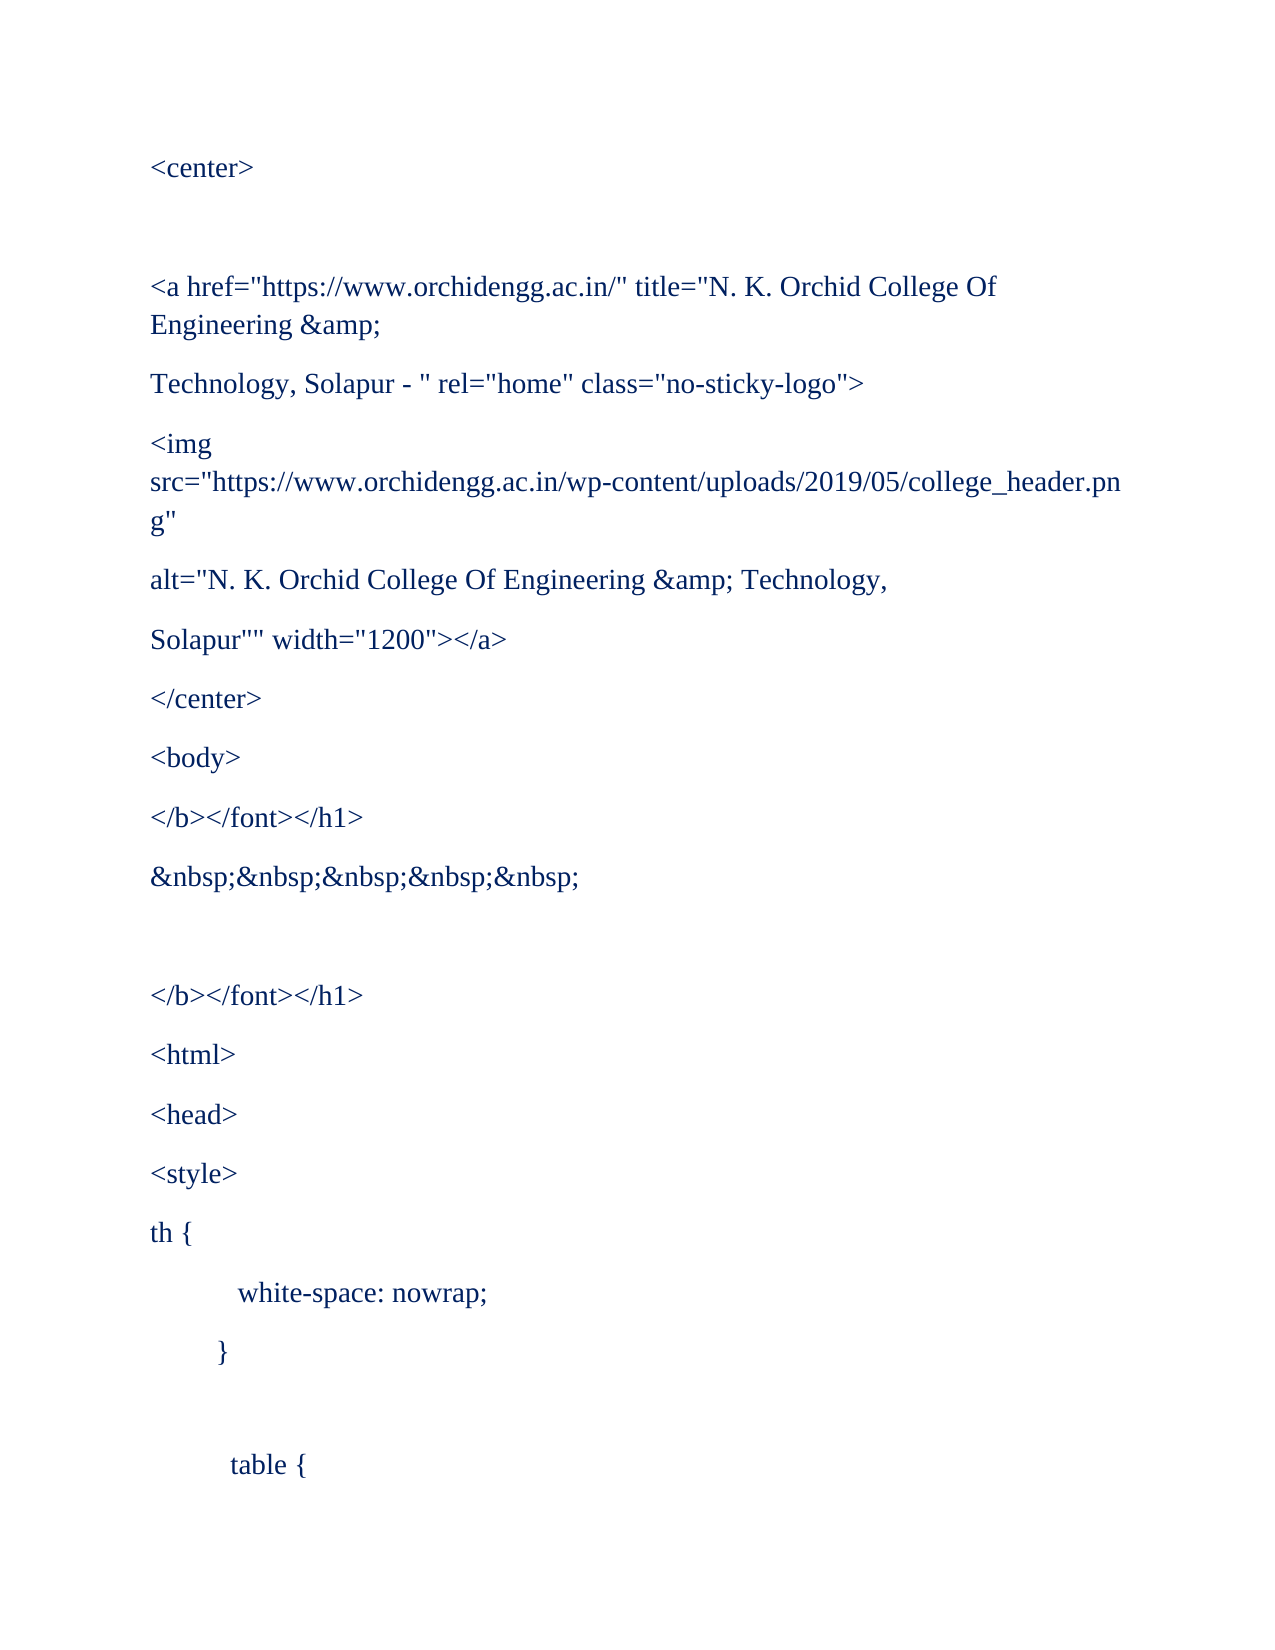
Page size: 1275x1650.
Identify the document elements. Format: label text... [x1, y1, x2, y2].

text <a href="https://www.orchidengg.ac.in/" title="N. K. Orchid College Of Engineering &amp; [150, 269, 1125, 341]
text </b></font></h1> [150, 800, 1125, 833]
text <img src="https://www.orchidengg.ac.in/wp-content/uploads/2019/05/college_header.png" [150, 426, 1125, 537]
text <head> [150, 1097, 1125, 1130]
text &nbsp;&nbsp;&nbsp;&nbsp;&nbsp; [150, 859, 1125, 893]
text white-space: nowrap; [150, 1275, 1125, 1308]
text th { [150, 1216, 1125, 1249]
text </center> [150, 681, 1125, 715]
text </b></font></h1> [150, 978, 1125, 1012]
text <body> [150, 741, 1125, 774]
text table { [150, 1447, 1125, 1480]
text <center> [150, 150, 1125, 183]
text alt="N. K. Orchid College Of Engineering &amp; Technology, [150, 562, 1125, 596]
text Technology, Solapur - " rel="home" class="no-sticky-logo"> [150, 367, 1125, 400]
text <html> [150, 1037, 1125, 1071]
text } [150, 1334, 1125, 1368]
text Solapur"" width="1200"></a> [150, 622, 1125, 655]
text <style> [150, 1156, 1125, 1190]
